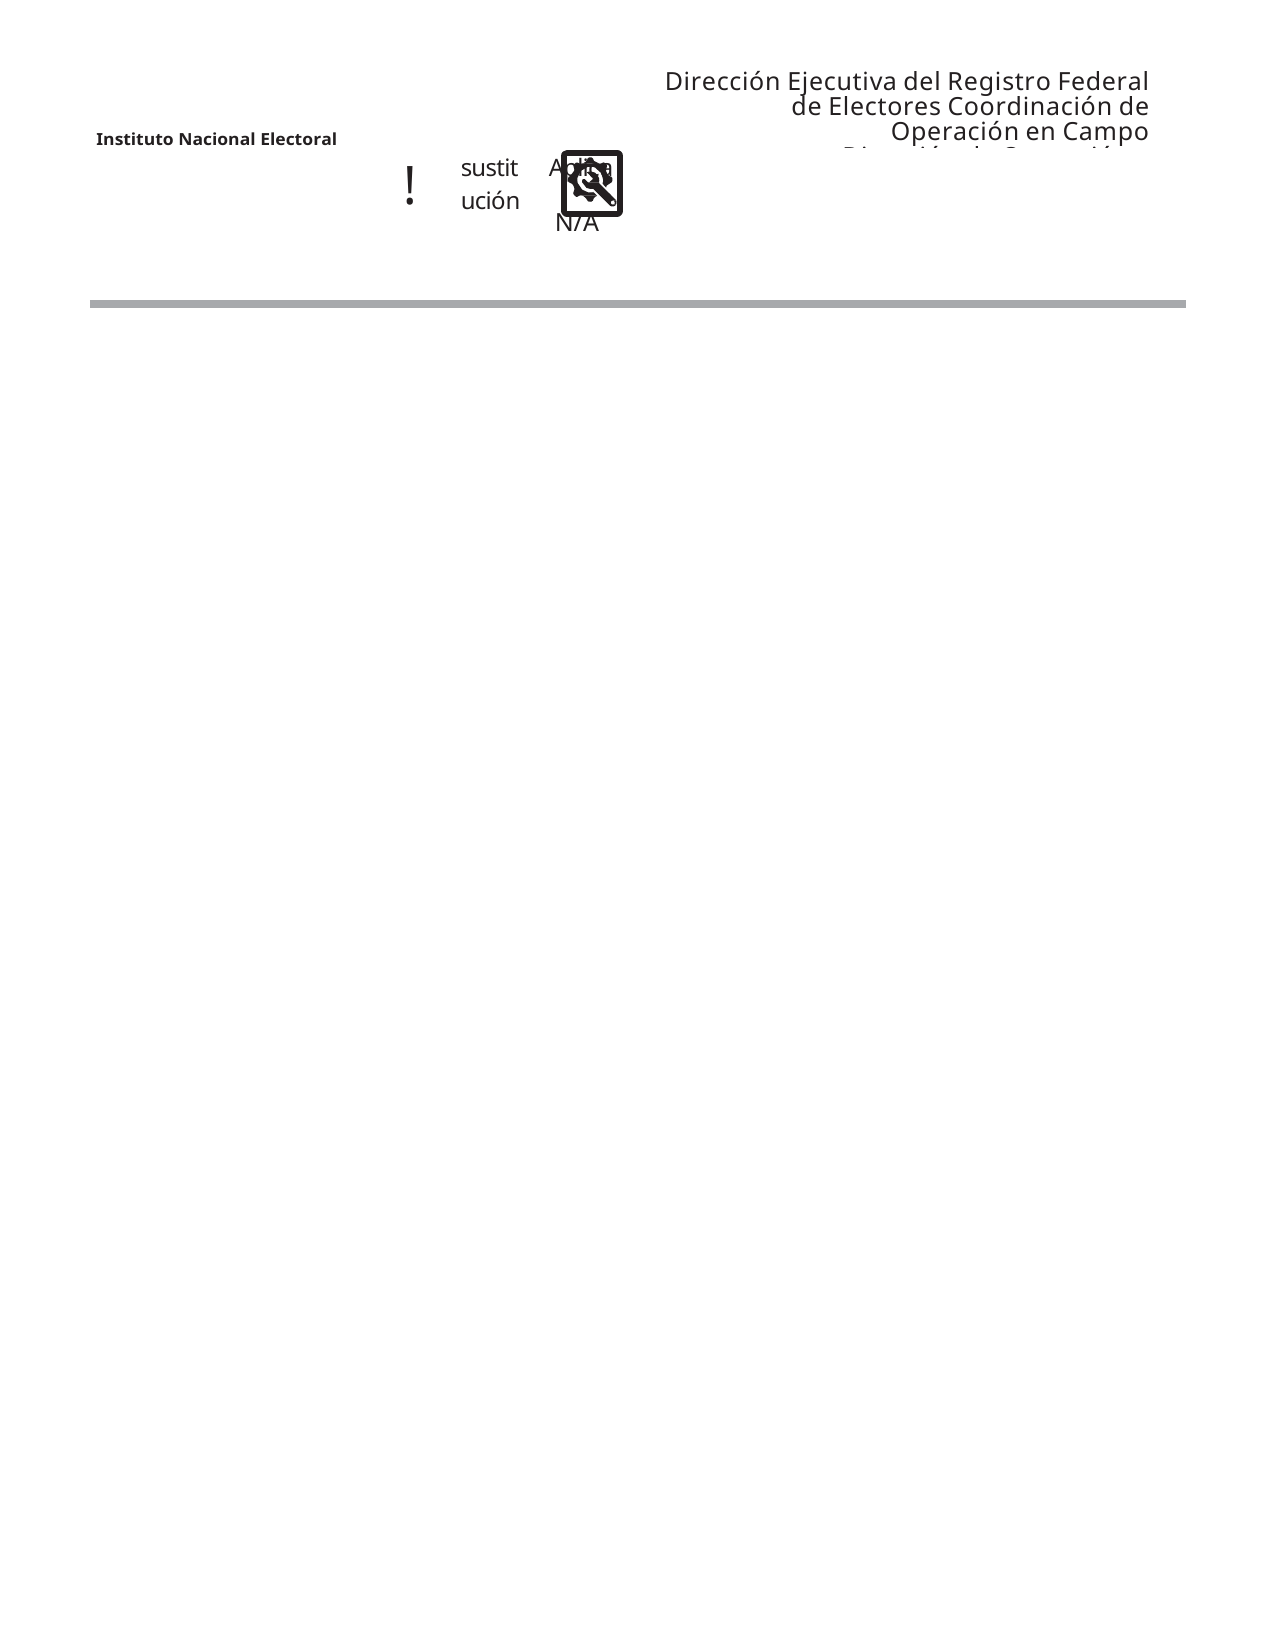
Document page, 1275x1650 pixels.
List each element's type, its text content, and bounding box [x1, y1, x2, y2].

text Aplica [548, 151, 743, 184]
text N/A [554, 205, 743, 239]
text ! [77, 148, 417, 220]
text sustitución [461, 151, 522, 216]
